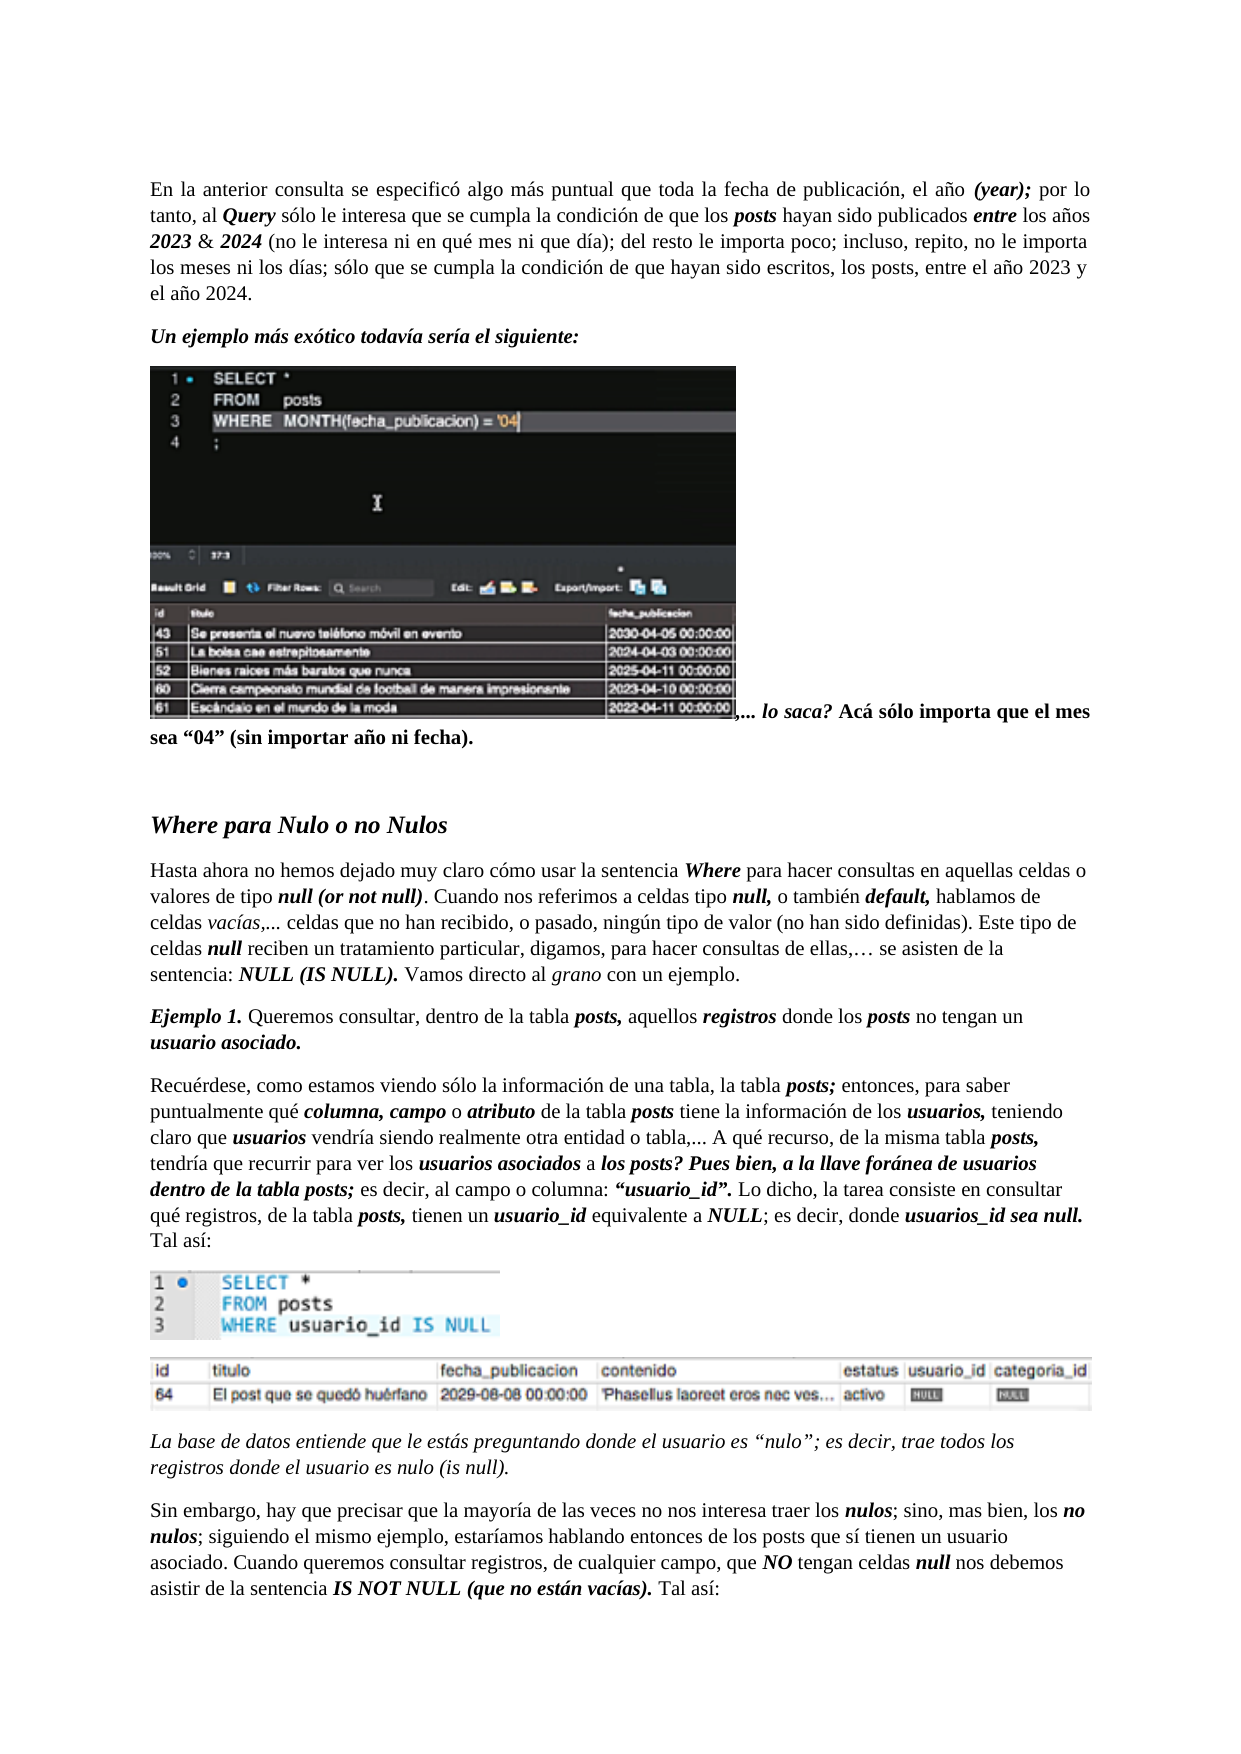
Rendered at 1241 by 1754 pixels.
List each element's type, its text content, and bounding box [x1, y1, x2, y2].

text Where para Nulo o no Nulos [150, 810, 1090, 839]
text Hasta ahora no hemos dejado muy claro cómo usar la sentencia Where para hacer consultas en aquellas celdas o valores de tipo null (or not null). Cuando nos referimos a celdas tipo null, o también default, hablamos de celdas vacías,... celdas que no han recibido, o pasado, ningún tipo de valor (no han sido definidas). Este tipo de celdas null reciben un tratamiento particular, digamos, para hacer consultas de ellas,… se asisten de la sentencia: NULL (IS NULL). Vamos directo al grano con un ejemplo. [150, 858, 1090, 986]
picture [150, 1357, 1092, 1411]
text En la anterior consulta se especificó algo más puntual que toda la fecha de publicación, el año (year); por lo tanto, al Query sólo le interesa que se cumpla la condición de que los posts hayan sido publicados entre los años 2023 & 2024 (no le interesa ni en qué mes ni que día); del resto le importa poco; incluso, repito, no le importa los meses ni los días; sólo que se cumpla la condición de que hayan sido escritos, los posts, entre el año 2023 y el año 2024. [150, 177, 1090, 305]
picture [150, 366, 736, 719]
text Recuérdese, como estamos viendo sólo la información de una tabla, la tabla posts; entonces, para saber puntualmente qué columna, campo o atributo de la tabla posts tiene la información de los usuarios, teniendo claro que usuarios vendría siendo realmente otra entidad o tabla,... A qué recurso, de la misma tabla posts, tendría que recurrir para ver los usuarios asociados a los posts? Pues bien, a la llave foránea de usuarios dentro de la tabla posts; es decir, al campo o columna: “usuario_id”. Lo dicho, la tarea consiste en consultar qué registros, de la tabla posts, tienen un usuario_id equivalente a NULL; es decir, donde usuarios_id sea null. Tal así: [150, 1073, 1090, 1252]
text Sin embargo, hay que precisar que la mayoría de las veces no nos interesa traer los nulos; sino, mas bien, los no nulos; siguiendo el mismo ejemplo, estaríamos hablando entonces de los posts que sí tienen un usuario asociado. Cuando queremos consultar registros, de cualquier campo, que NO tengan celdas null nos debemos asistir de la sentencia IS NOT NULL (que no están vacías). Tal así: [150, 1498, 1090, 1600]
text Ejemplo 1. Queremos consultar, dentro de la tabla posts, aquellos registros donde los posts no tengan un usuario asociado. [150, 1004, 1090, 1054]
text La base de datos entiende que le estás preguntando donde el usuario es “nulo”; es decir, trae todos los registros donde el usuario es nulo (is null). [150, 1429, 1090, 1479]
text Un ejemplo más exótico todavía sería el siguiente: [150, 323, 1090, 348]
picture [150, 1270, 500, 1340]
